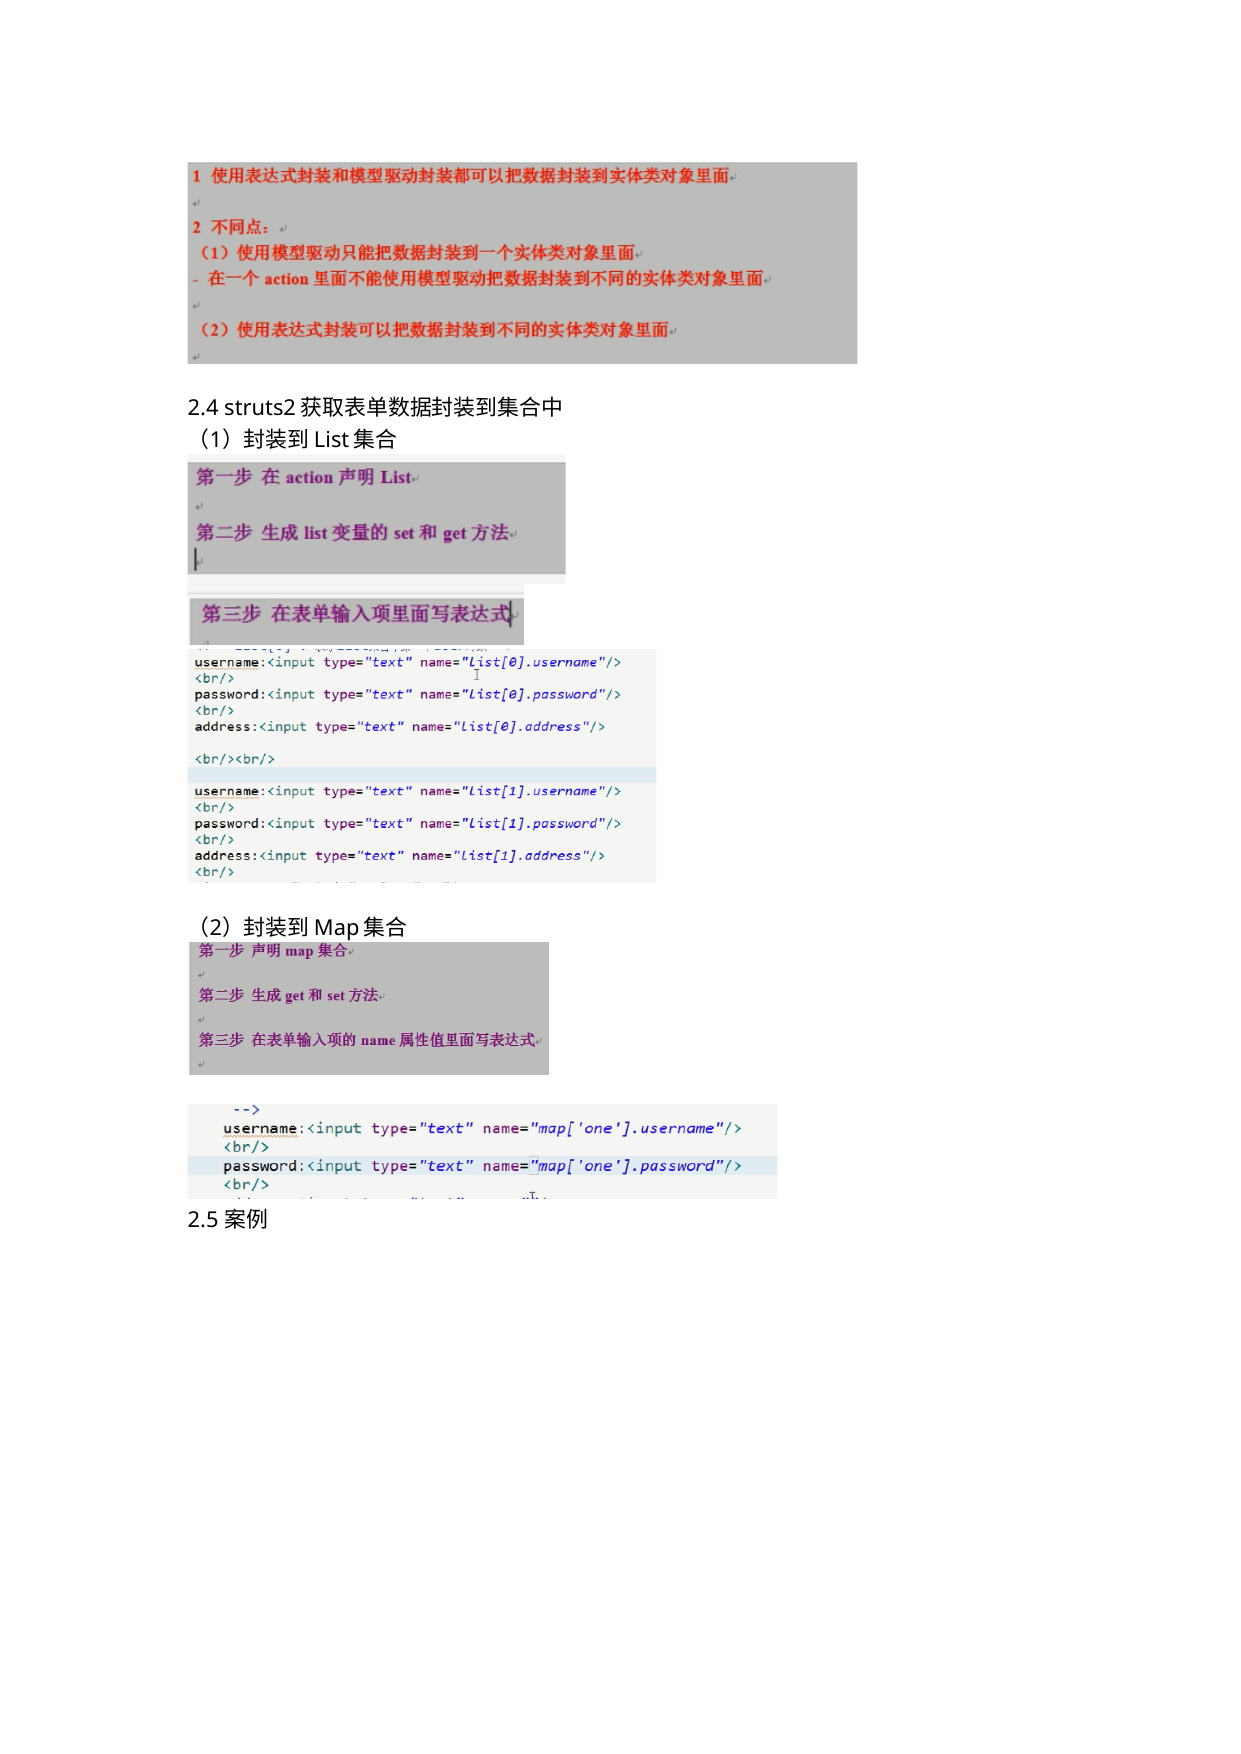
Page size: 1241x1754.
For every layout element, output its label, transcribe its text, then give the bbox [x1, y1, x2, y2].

picture [187, 454, 566, 645]
picture [187, 942, 549, 1075]
picture [187, 1104, 778, 1199]
text 2.5 案例 [187, 1202, 1053, 1234]
picture [187, 162, 858, 364]
text （1）封装到List集合 [187, 422, 1053, 454]
text （2）封装到Map集合 [187, 909, 1053, 942]
picture [187, 649, 657, 883]
text 2.4 struts2获取表单数据封装到集合中 [187, 389, 1053, 422]
